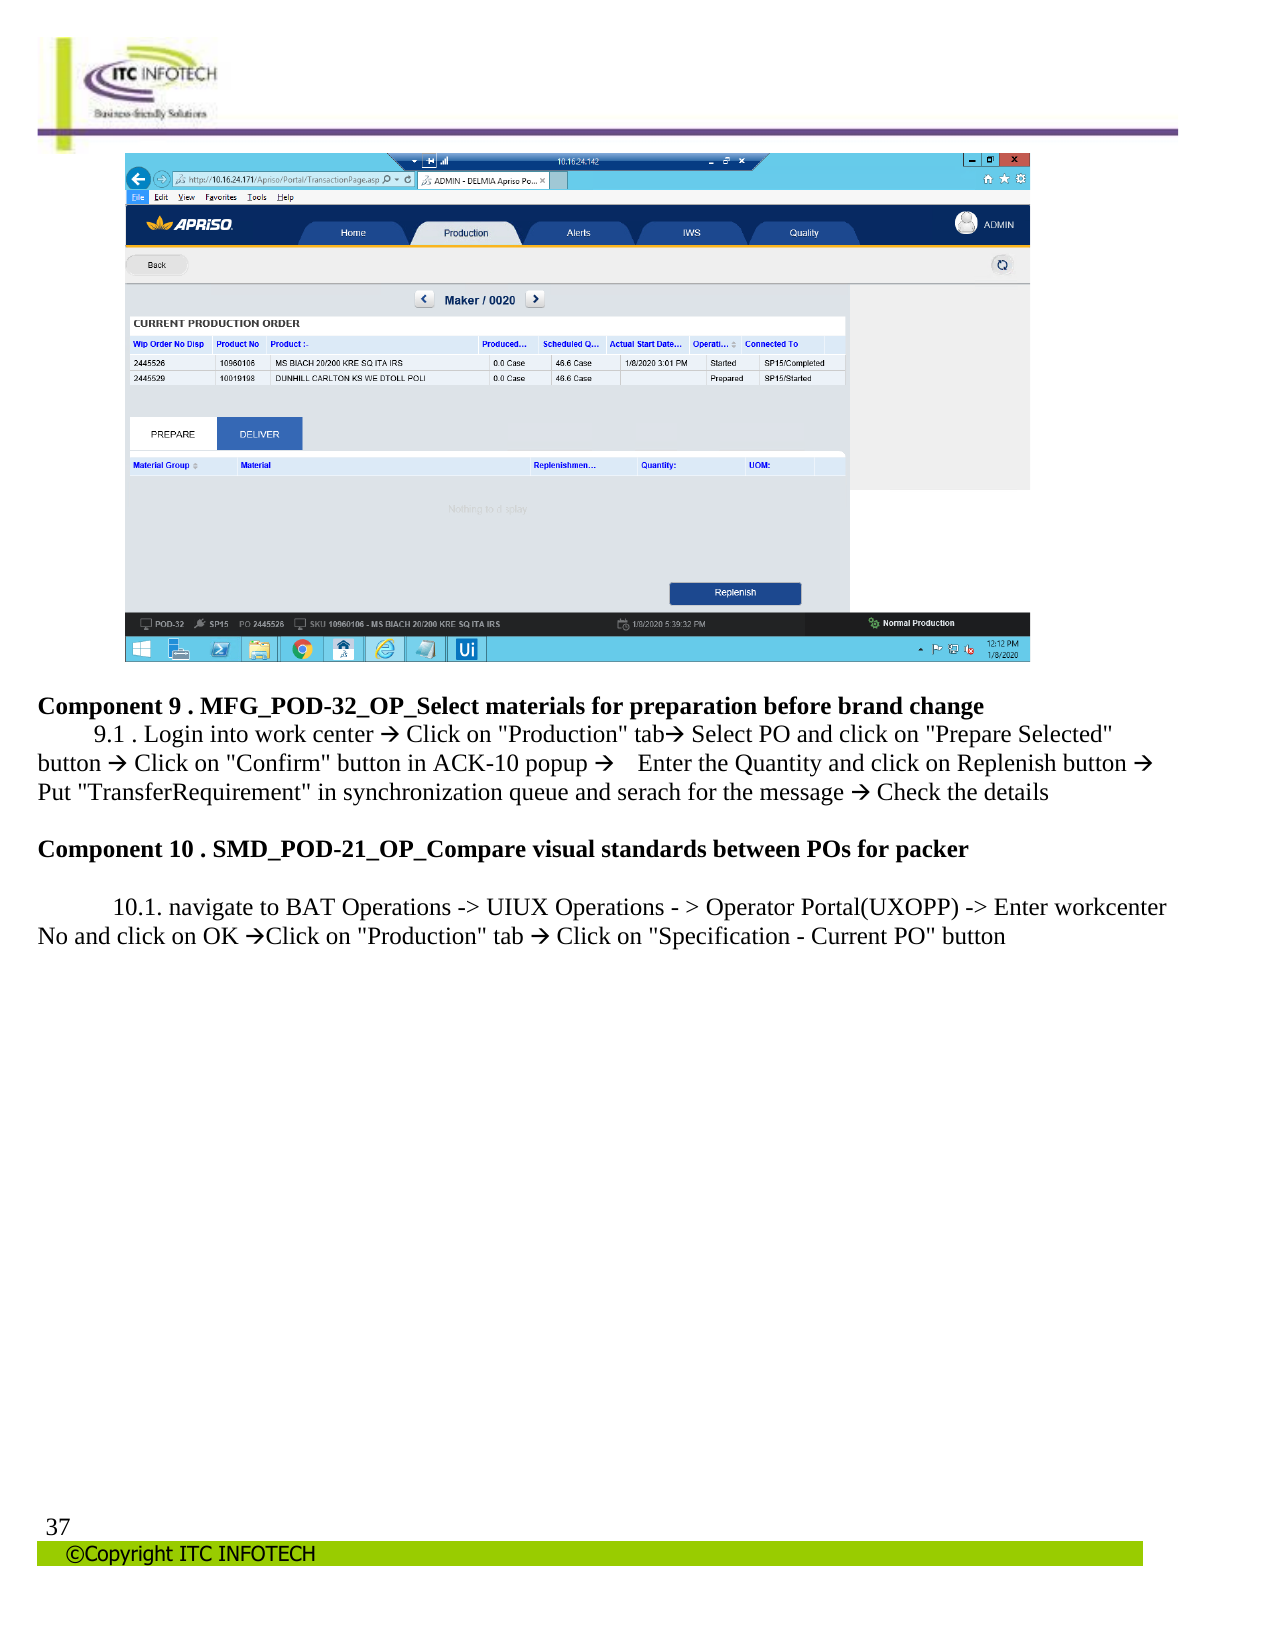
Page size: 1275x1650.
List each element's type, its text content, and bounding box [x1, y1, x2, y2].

text 10.1. navigate to BAT Operations -> UIUX Operations - > Operator Portal(UXOPP) -> Enter workcenter No and click on OK 🡪Click on "Production" tab 🡪 Click on "Specification - Current PO" button [37, 892, 1181, 949]
text Component 9 . MFG_POD-32_OP_Select materials for preparation before brand change [37, 691, 1181, 719]
text Component 10 . SMD_POD-21_OP_Compare visual standards between POs for packer [37, 834, 1181, 863]
text 9.1 . Login into work center 🡪 Click on "Production" tab🡪 Select PO and click on "Prepare Selected" button 🡪 Click on "Confirm" button in ACK-10 popup 🡪 Enter the Quantity and click on Replenish button 🡪 Put "TransferRequirement" in synchronization queue and serach for the message 🡪 Check the details [37, 719, 1181, 806]
picture [37, 37, 1179, 662]
